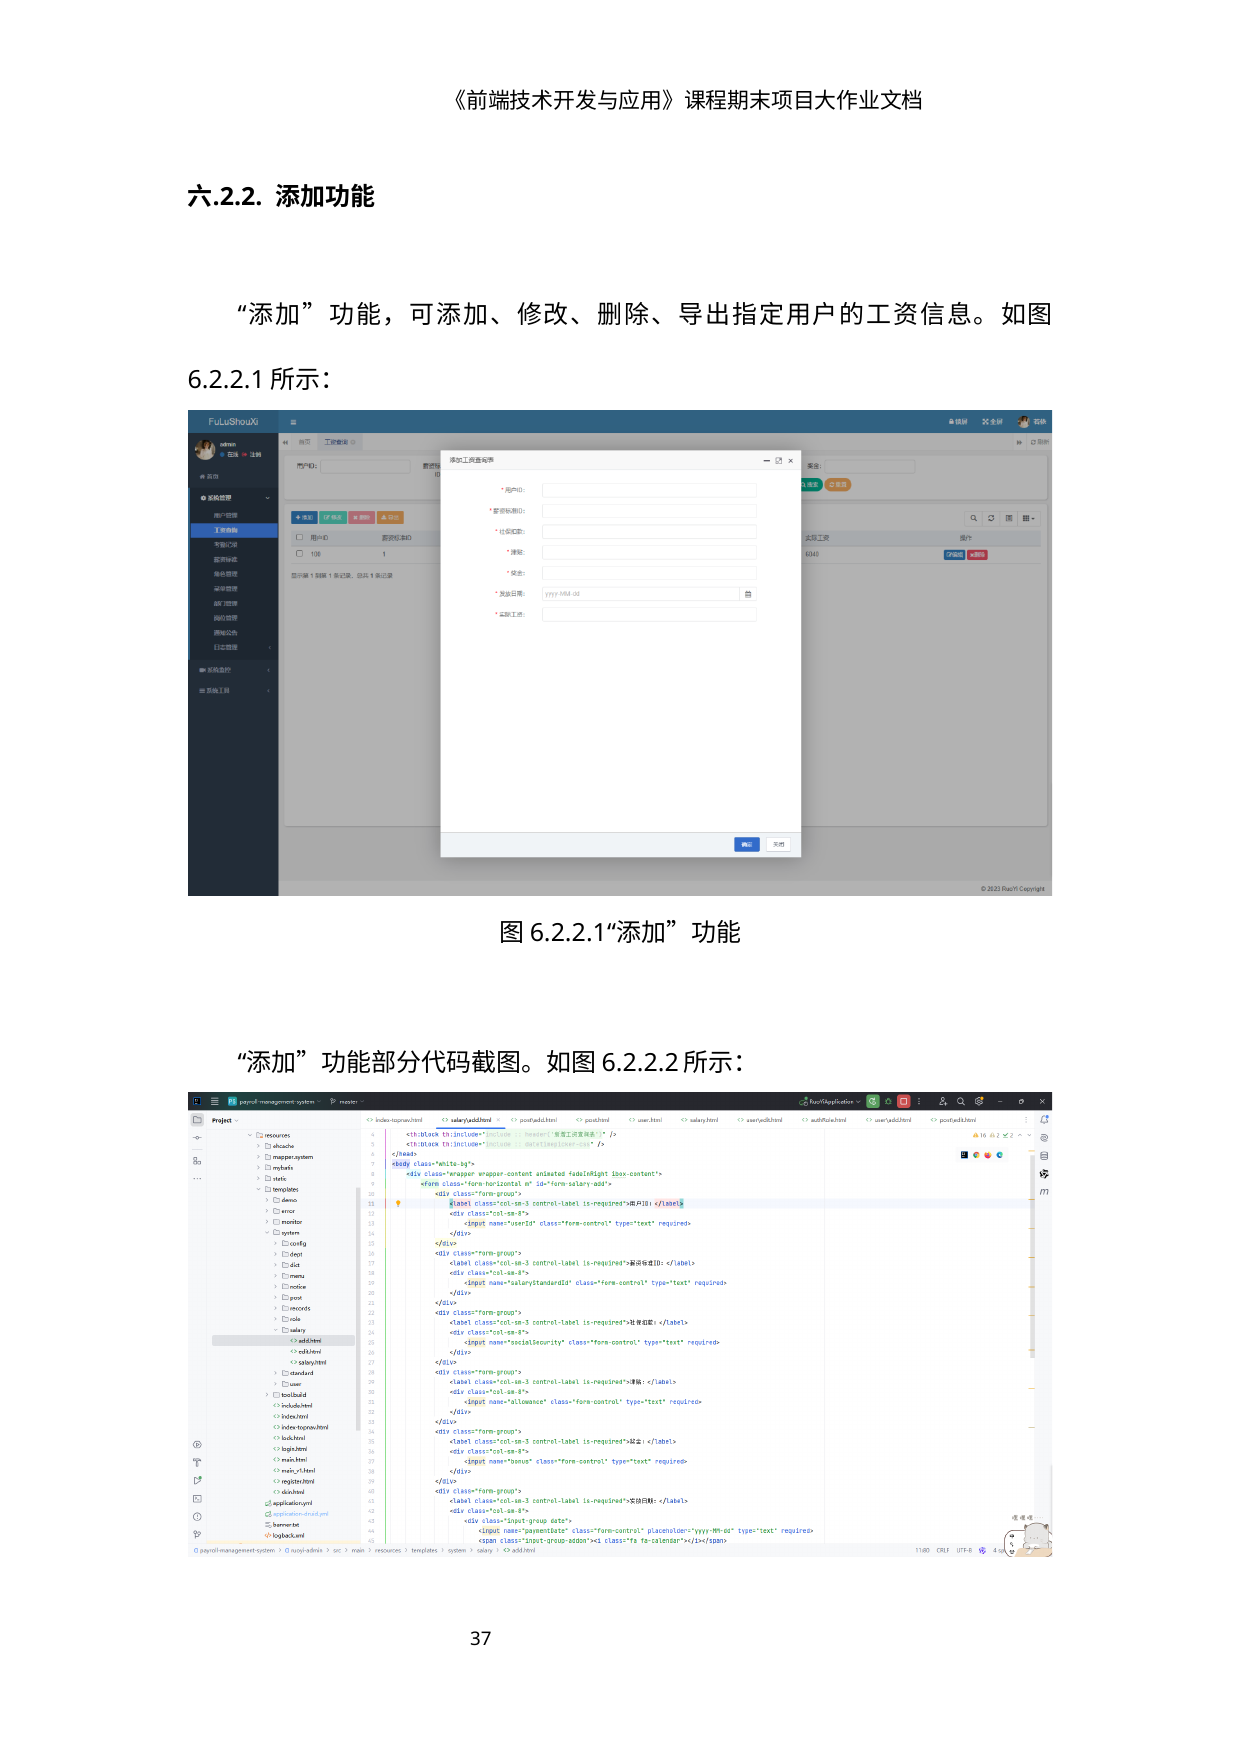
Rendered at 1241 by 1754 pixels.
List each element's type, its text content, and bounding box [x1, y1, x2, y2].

text “添加”功能部分代码截图。如图6.2.2.2所示： [187, 1028, 1053, 1093]
subtitle 添加功能 [187, 162, 1053, 227]
picture [188, 410, 1053, 896]
text “添加”功能，可添加、修改、删除、导出指定用户的工资信息。如图6.2.2.1所示： [187, 280, 1053, 410]
picture [188, 1092, 1053, 1557]
text 图6.2.2.1“添加”功能 [187, 898, 1053, 963]
